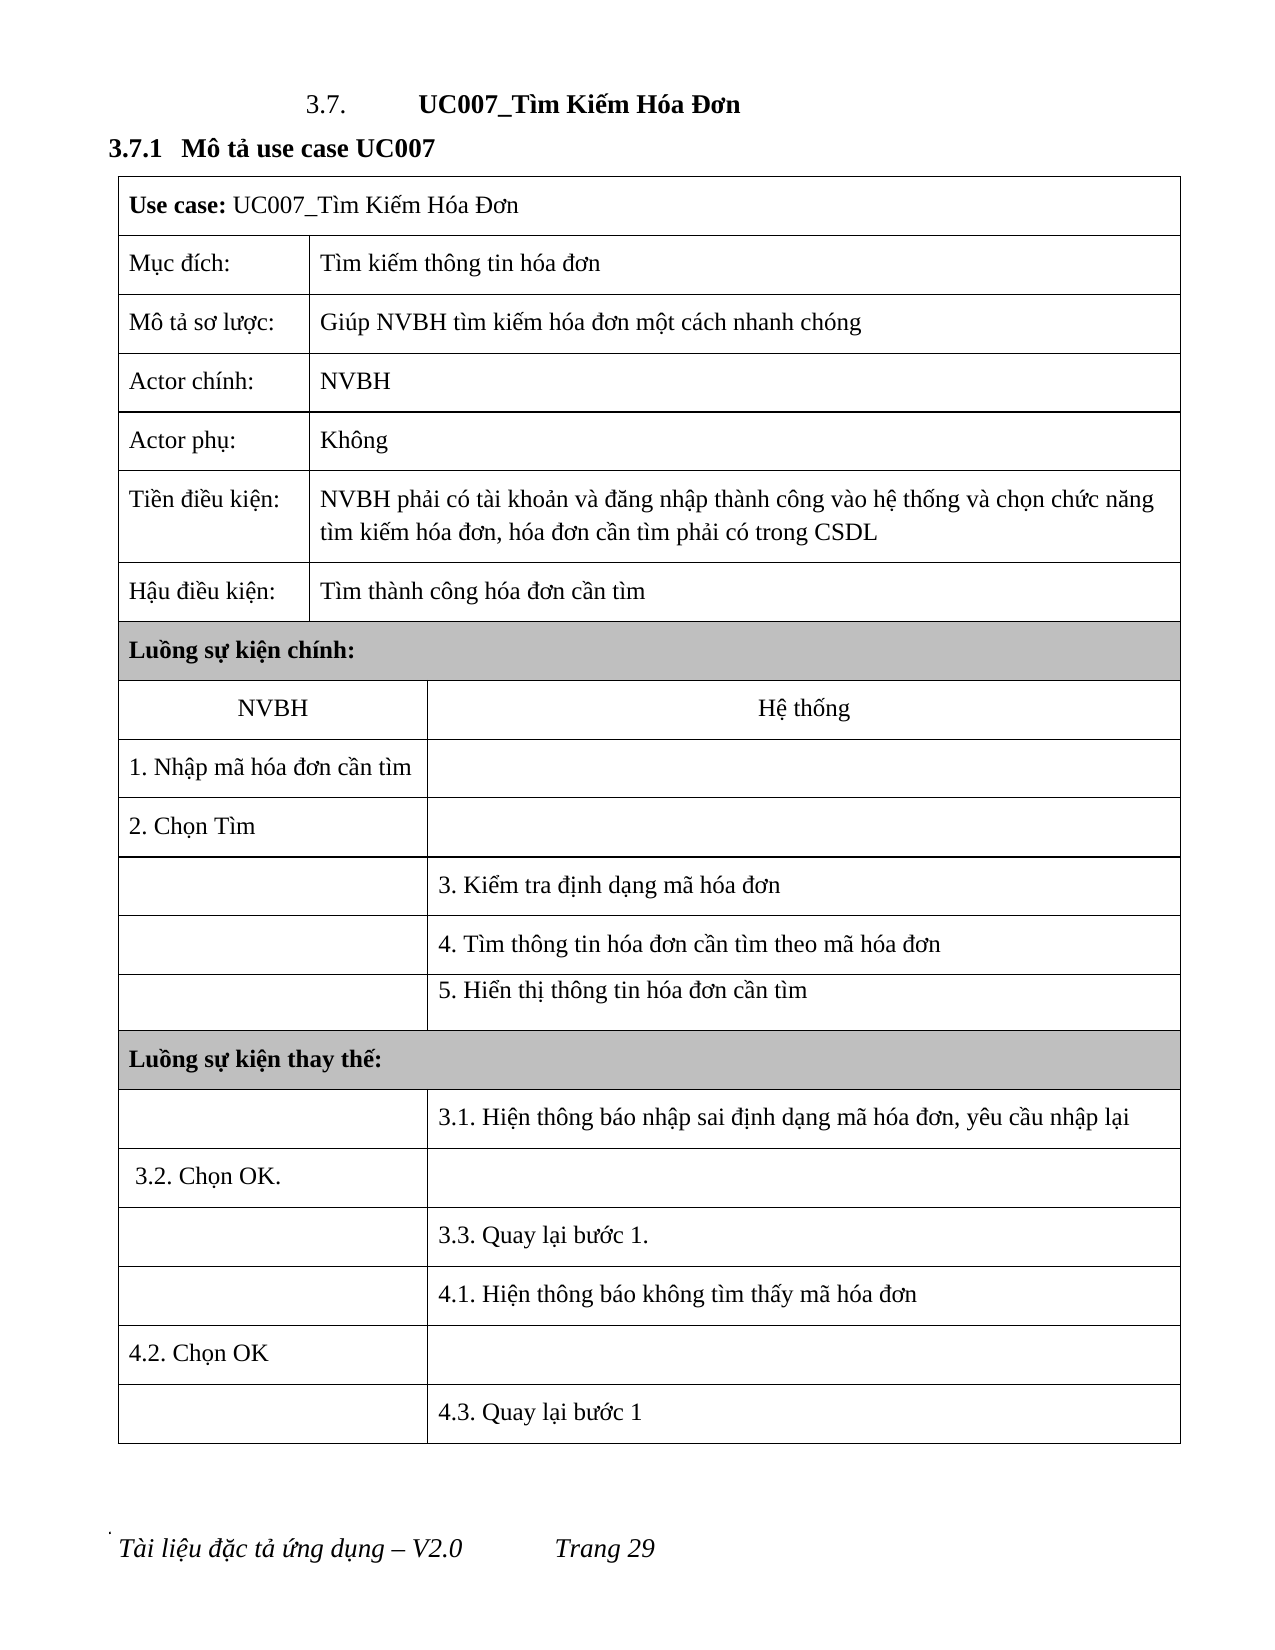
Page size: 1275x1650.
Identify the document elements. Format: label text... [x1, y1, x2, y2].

table_cell [119, 975, 427, 1030]
table_cell Mô tả sơ lược: [119, 295, 309, 352]
table_cell [119, 858, 427, 915]
table_cell Actor chính: [119, 354, 309, 411]
table_cell Tiền điều kiện: [119, 471, 309, 562]
table_cell [428, 740, 1180, 797]
table_cell Hệ thống [428, 681, 1180, 739]
table_cell 3. Kiểm tra định dạng mã hóa đơn [428, 858, 1180, 915]
table_cell Giúp NVBH tìm kiếm hóa đơn một cách nhanh chóng [310, 295, 1180, 352]
table_cell [119, 1090, 427, 1148]
table_cell 4.1. Hiện thông báo không tìm thấy mã hóa đơn [428, 1267, 1180, 1325]
table_header Use case: UC007_Tìm Kiếm Hóa Đơn [119, 177, 1180, 235]
table_cell [119, 916, 427, 974]
table_cell Hậu điều kiện: [119, 563, 309, 621]
table_cell 5. Hiển thị thông tin hóa đơn cần tìm [428, 975, 1180, 1030]
table_cell NVBH [310, 354, 1180, 411]
text UC007_Tìm Kiếm Hóa Đơn [306, 89, 1186, 120]
table_cell 4.3. Quay lại bước 1 [428, 1385, 1180, 1443]
table_cell 4.2. Chọn OK [119, 1326, 427, 1384]
table_cell [119, 1267, 427, 1325]
table_cell Actor phụ: [119, 413, 309, 470]
table_cell [119, 1385, 427, 1443]
table_cell [428, 798, 1180, 856]
text Mô tả use case UC007 [162, 132, 1186, 163]
table_cell Không [310, 413, 1180, 470]
table_cell [428, 1326, 1180, 1384]
table_cell 1. Nhập mã hóa đơn cần tìm [119, 740, 427, 797]
table_cell Mục đích: [119, 236, 309, 294]
table_cell Luồng sự kiện thay thế: [119, 1031, 1180, 1089]
table_cell Tìm thành công hóa đơn cần tìm [310, 563, 1180, 621]
table_cell 3.2. Chọn OK. [119, 1149, 427, 1207]
table_cell Tìm kiếm thông tin hóa đơn [310, 236, 1180, 294]
table_cell Luồng sự kiện chính: [119, 622, 1180, 680]
table_cell [428, 1149, 1180, 1207]
table_cell NVBH [119, 681, 427, 739]
table_cell [119, 1208, 427, 1266]
table_cell 4. Tìm thông tin hóa đơn cần tìm theo mã hóa đơn [428, 916, 1180, 974]
table_cell 3.1. Hiện thông báo nhập sai định dạng mã hóa đơn, yêu cầu nhập lại [428, 1090, 1180, 1148]
table_cell 2. Chọn Tìm [119, 798, 427, 856]
table_cell 3.3. Quay lại bước 1. [428, 1208, 1180, 1266]
table_cell NVBH phải có tài khoản và đăng nhập thành công vào hệ thống và chọn chức năng tìm kiếm hóa đơn, hóa đơn cần tìm phải có trong CSDL [310, 471, 1180, 562]
